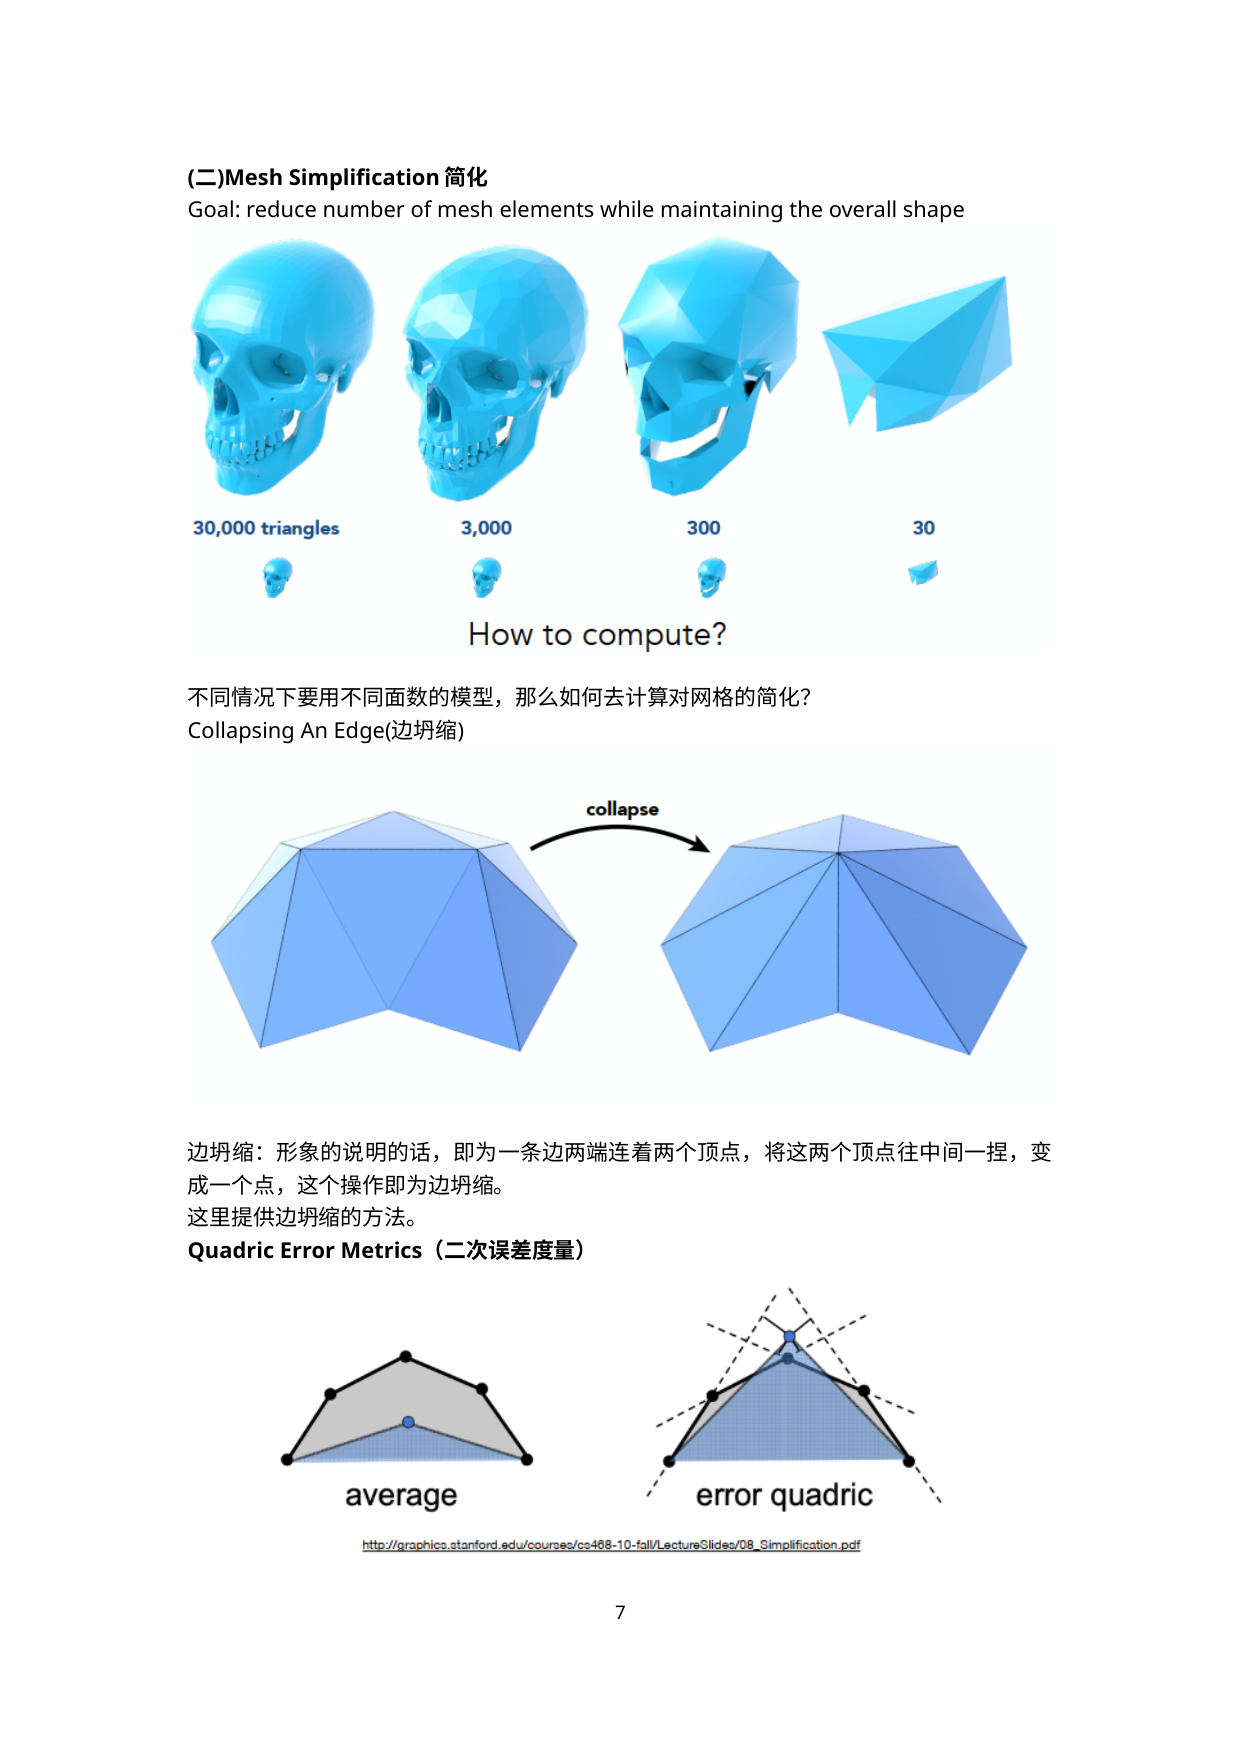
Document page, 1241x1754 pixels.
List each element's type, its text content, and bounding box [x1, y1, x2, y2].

text Goal: reduce number of mesh elements while maintaining the overall shape [187, 192, 1053, 224]
subtitle (二)Mesh Simplification简化 [187, 160, 1053, 192]
subtitle Quadric Error Metrics（⼆次误差度量） [187, 1232, 1053, 1264]
picture [187, 744, 1053, 1105]
text 边坍缩：形象的说明的话，即为一条边两端连着两个顶点，将这两个顶点往中间一捏，变成一个点，这个操作即为边坍缩。 [187, 1135, 1053, 1200]
picture [187, 1264, 1053, 1566]
text Collapsing An Edge(边坍缩) [187, 712, 1053, 744]
text 不同情况下要用不同面数的模型，那么如何去计算对网格的简化？ [187, 680, 1053, 712]
text 这里提供边坍缩的方法。 [187, 1200, 1053, 1232]
picture [187, 224, 1053, 652]
